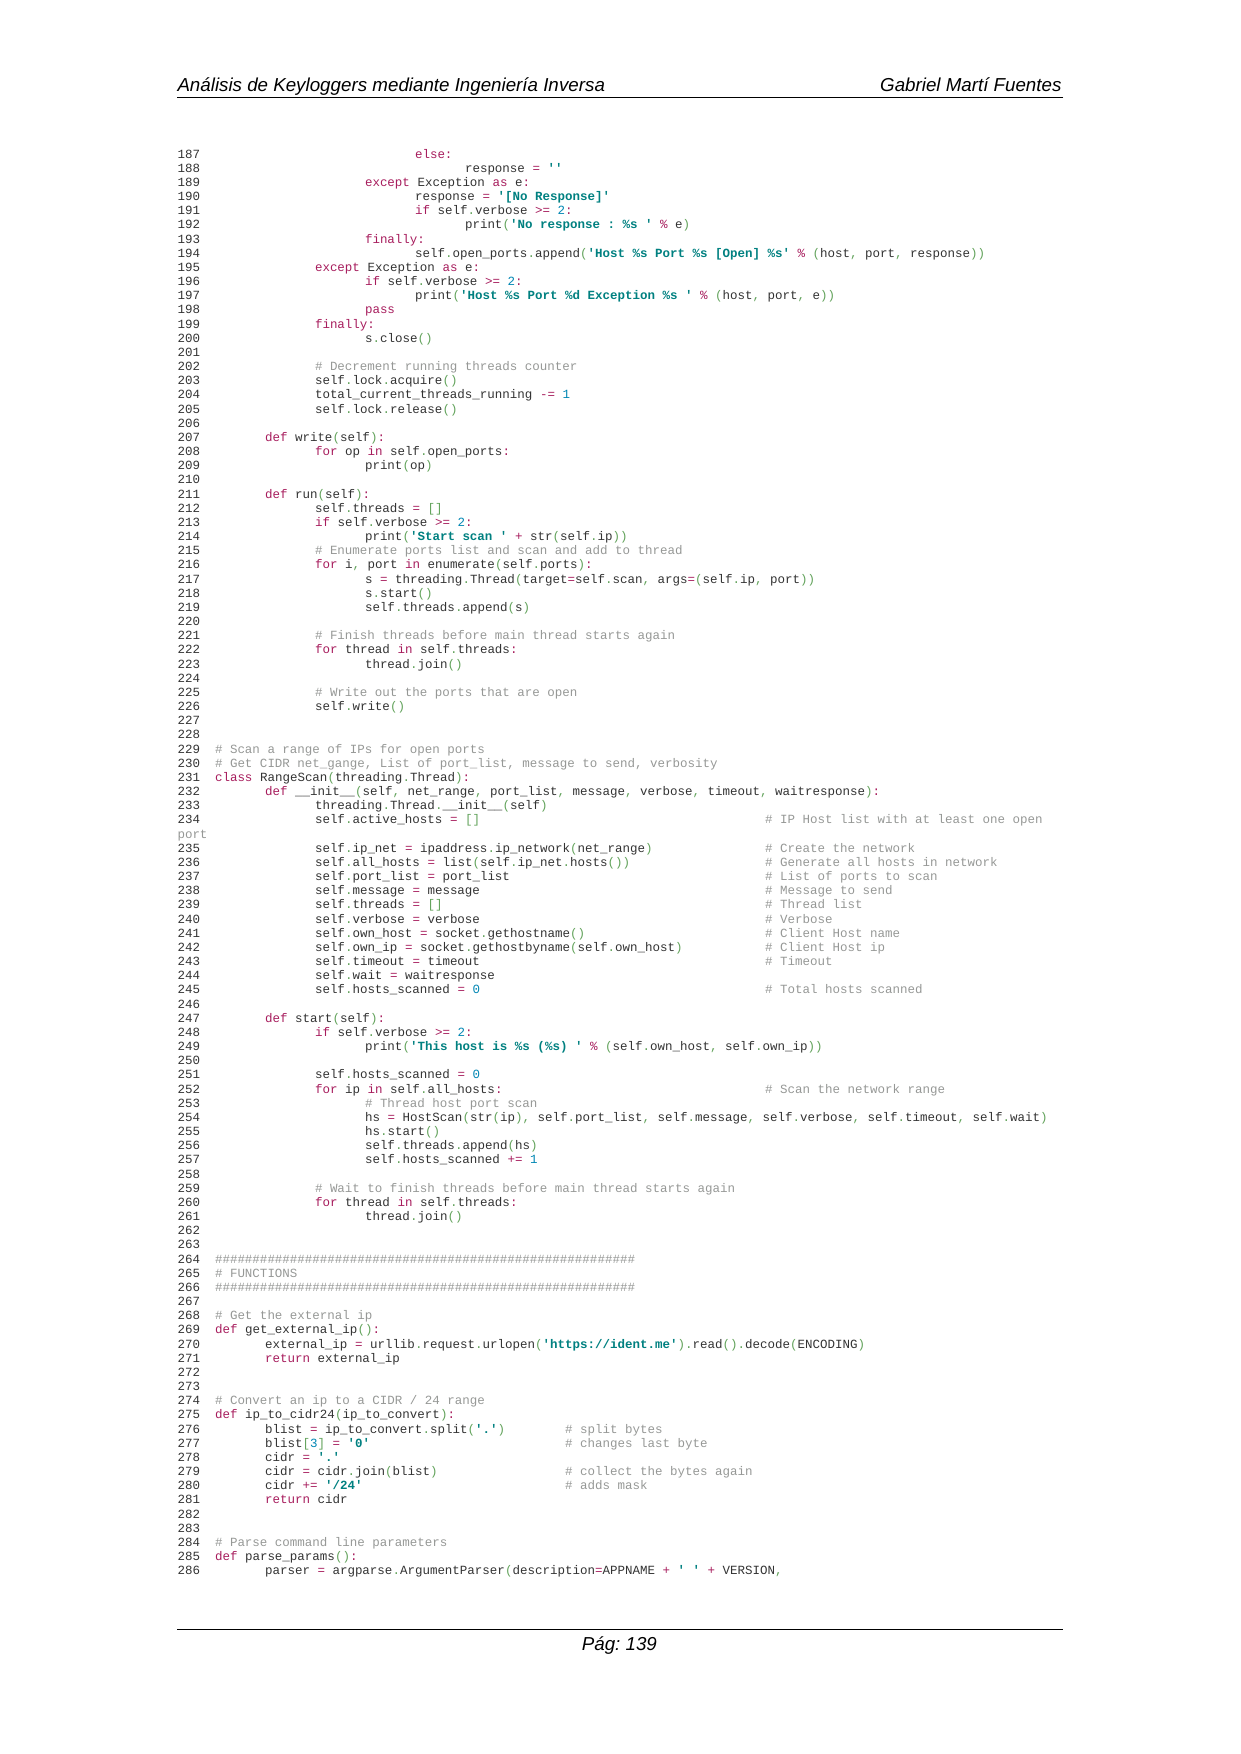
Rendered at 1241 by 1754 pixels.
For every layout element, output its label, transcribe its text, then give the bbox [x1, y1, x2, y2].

text 198 pass [177, 303, 1063, 318]
text 254 hs = HostScan(str(ip), self.port_list, self.message, self.verbose, self.timeout, self.wait) [177, 1111, 1063, 1125]
text 267 [177, 1295, 1063, 1309]
text 277 blist[3] = '0' # changes last byte [177, 1437, 1063, 1451]
text 264 ######################################################## [177, 1253, 1063, 1267]
text 257 self.hosts_scanned += 1 [177, 1153, 1063, 1168]
text 258 [177, 1168, 1063, 1182]
text 195 except Exception as e: [177, 261, 1063, 275]
text 229 # Scan a range of IPs for open ports [177, 743, 1063, 757]
text 270 external_ip = urllib.request.urlopen('https://ident.me').read().decode(ENCODING) [177, 1338, 1063, 1352]
text 261 thread.join() [177, 1210, 1063, 1224]
text 237 self.port_list = port_list # List of ports to scan [177, 870, 1063, 884]
text 192 print('No response : %s ' % e) [177, 218, 1063, 233]
text 197 print('Host %s Port %d Exception %s ' % (host, port, e)) [177, 289, 1063, 303]
text 189 except Exception as e: [177, 176, 1063, 190]
text 201 [177, 346, 1063, 360]
text 245 self.hosts_scanned = 0 # Total hosts scanned [177, 983, 1063, 998]
text 255 hs.start() [177, 1125, 1063, 1139]
text 209 print(op) [177, 459, 1063, 473]
text 246 [177, 998, 1063, 1012]
text 236 self.all_hosts = list(self.ip_net.hosts()) # Generate all hosts in network [177, 856, 1063, 870]
text 228 [177, 728, 1063, 743]
text 260 for thread in self.threads: [177, 1196, 1063, 1210]
text 225 # Write out the ports that are open [177, 686, 1063, 700]
text 278 cidr = '.' [177, 1451, 1063, 1465]
text 213 if self.verbose >= 2: [177, 516, 1063, 530]
text 265 # FUNCTIONS [177, 1267, 1063, 1281]
text 249 print('This host is %s (%s) ' % (self.own_host, self.own_ip)) [177, 1040, 1063, 1054]
text 231 class RangeScan(threading.Thread): [177, 771, 1063, 785]
text 272 [177, 1366, 1063, 1380]
text 250 [177, 1054, 1063, 1068]
text 224 [177, 672, 1063, 686]
text 268 # Get the external ip [177, 1309, 1063, 1323]
text 199 finally: [177, 318, 1063, 332]
text 279 cidr = cidr.join(blist) # collect the bytes again [177, 1465, 1063, 1479]
text 233 threading.Thread.__init__(self) [177, 799, 1063, 813]
text 188 response = '' [177, 162, 1063, 176]
text 275 def ip_to_cidr24(ip_to_convert): [177, 1408, 1063, 1423]
text 212 self.threads = [] [177, 502, 1063, 516]
text 190 response = '[No Response]' [177, 190, 1063, 204]
text 273 [177, 1380, 1063, 1394]
text 284 # Parse command line parameters [177, 1536, 1063, 1550]
text 239 self.threads = [] # Thread list [177, 898, 1063, 913]
text 222 for thread in self.threads: [177, 643, 1063, 658]
picture [311, 1439, 317, 1447]
text 221 # Finish threads before main thread starts again [177, 629, 1063, 643]
text 256 self.threads.append(hs) [177, 1139, 1063, 1153]
text 223 thread.join() [177, 658, 1063, 672]
text 266 ######################################################## [177, 1281, 1063, 1295]
text 235 self.ip_net = ipaddress.ip_network(net_range) # Create the network [177, 842, 1063, 856]
text 262 [177, 1224, 1063, 1238]
text 281 return cidr [177, 1493, 1063, 1508]
text 276 blist = ip_to_convert.split('.') # split bytes [177, 1423, 1063, 1437]
text 220 [177, 615, 1063, 629]
text 243 self.timeout = timeout # Timeout [177, 955, 1063, 969]
text 248 if self.verbose >= 2: [177, 1026, 1063, 1040]
text 251 self.hosts_scanned = 0 [177, 1068, 1063, 1083]
text 230 # Get CIDR net_gange, List of port_list, message to send, verbosity [177, 757, 1063, 771]
text 200 s.close() [177, 332, 1063, 346]
text 226 self.write() [177, 700, 1063, 714]
text 216 for i, port in enumerate(self.ports): [177, 558, 1063, 573]
text 242 self.own_ip = socket.gethostbyname(self.own_host) # Client Host ip [177, 941, 1063, 955]
text 206 [177, 417, 1063, 431]
text 274 # Convert an ip to a CIDR / 24 range [177, 1394, 1063, 1408]
text 207 def write(self): [177, 431, 1063, 445]
text 191 if self.verbose >= 2: [177, 204, 1063, 218]
text 263 [177, 1238, 1063, 1253]
text 203 self.lock.acquire() [177, 374, 1063, 388]
text 282 [177, 1508, 1063, 1522]
text 259 # Wait to finish threads before main thread starts again [177, 1182, 1063, 1196]
text 219 self.threads.append(s) [177, 601, 1063, 615]
text 240 self.verbose = verbose # Verbose [177, 913, 1063, 927]
text 202 # Decrement running threads counter [177, 360, 1063, 374]
text 217 s = threading.Thread(target=self.scan, args=(self.ip, port)) [177, 573, 1063, 587]
text 211 def run(self): [177, 488, 1063, 502]
text 252 for ip in self.all_hosts: # Scan the network range [177, 1083, 1063, 1097]
text 214 print('Start scan ' + str(self.ip)) [177, 530, 1063, 544]
text 208 for op in self.open_ports: [177, 445, 1063, 459]
text 193 finally: [177, 233, 1063, 247]
text 205 self.lock.release() [177, 403, 1063, 417]
text 204 total_current_threads_running -= 1 [177, 388, 1063, 403]
picture [473, 1070, 478, 1078]
text 194 self.open_ports.append('Host %s Port %s [Open] %s' % (host, port, response)) [177, 247, 1063, 261]
text 271 return external_ip [177, 1352, 1063, 1366]
text 280 cidr += '/24' # adds mask [177, 1479, 1063, 1493]
text 227 [177, 714, 1063, 728]
text 285 def parse_params(): [177, 1550, 1063, 1564]
text 196 if self.verbose >= 2: [177, 275, 1063, 289]
text 215 # Enumerate ports list and scan and add to thread [177, 544, 1063, 558]
text 283 [177, 1522, 1063, 1536]
text 253 # Thread host port scan [177, 1097, 1063, 1111]
text 187 else: [177, 148, 1063, 162]
text 234 self.active_hosts = [] # IP Host list with at least one open port [177, 813, 1063, 842]
text 247 def start(self): [177, 1012, 1063, 1026]
picture [473, 985, 478, 993]
text 244 self.wait = waitresponse [177, 969, 1063, 983]
text 232 def __init__(self, net_range, port_list, message, verbose, timeout, waitresponse): [177, 785, 1063, 799]
text 286 parser = argparse.ArgumentParser(description=APPNAME + ' ' + VERSION, [177, 1564, 1063, 1578]
text 210 [177, 473, 1063, 488]
text 269 def get_external_ip(): [177, 1323, 1063, 1338]
text 218 s.start() [177, 587, 1063, 601]
text 241 self.own_host = socket.gethostname() # Client Host name [177, 927, 1063, 941]
text 238 self.message = message # Message to send [177, 884, 1063, 898]
